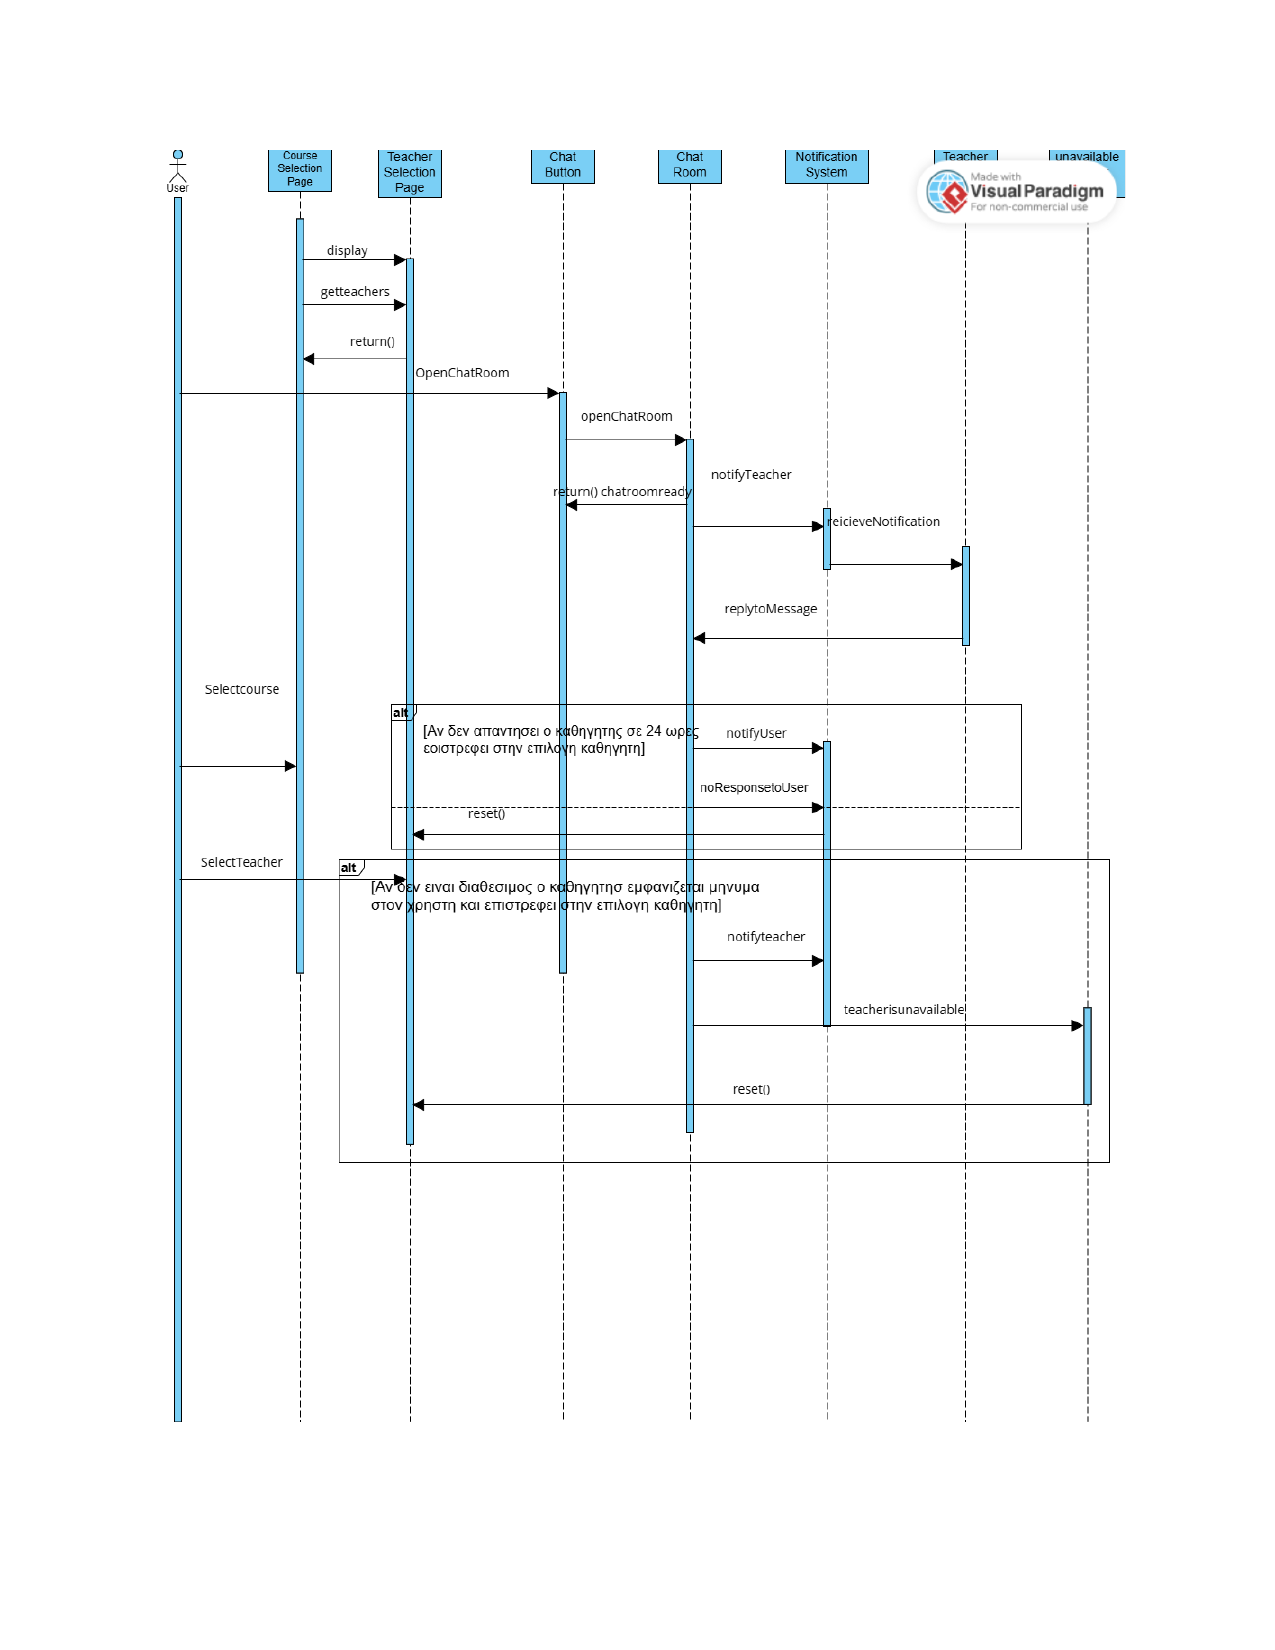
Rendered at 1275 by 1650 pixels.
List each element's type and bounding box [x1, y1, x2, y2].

picture [150, 150, 1125, 1422]
